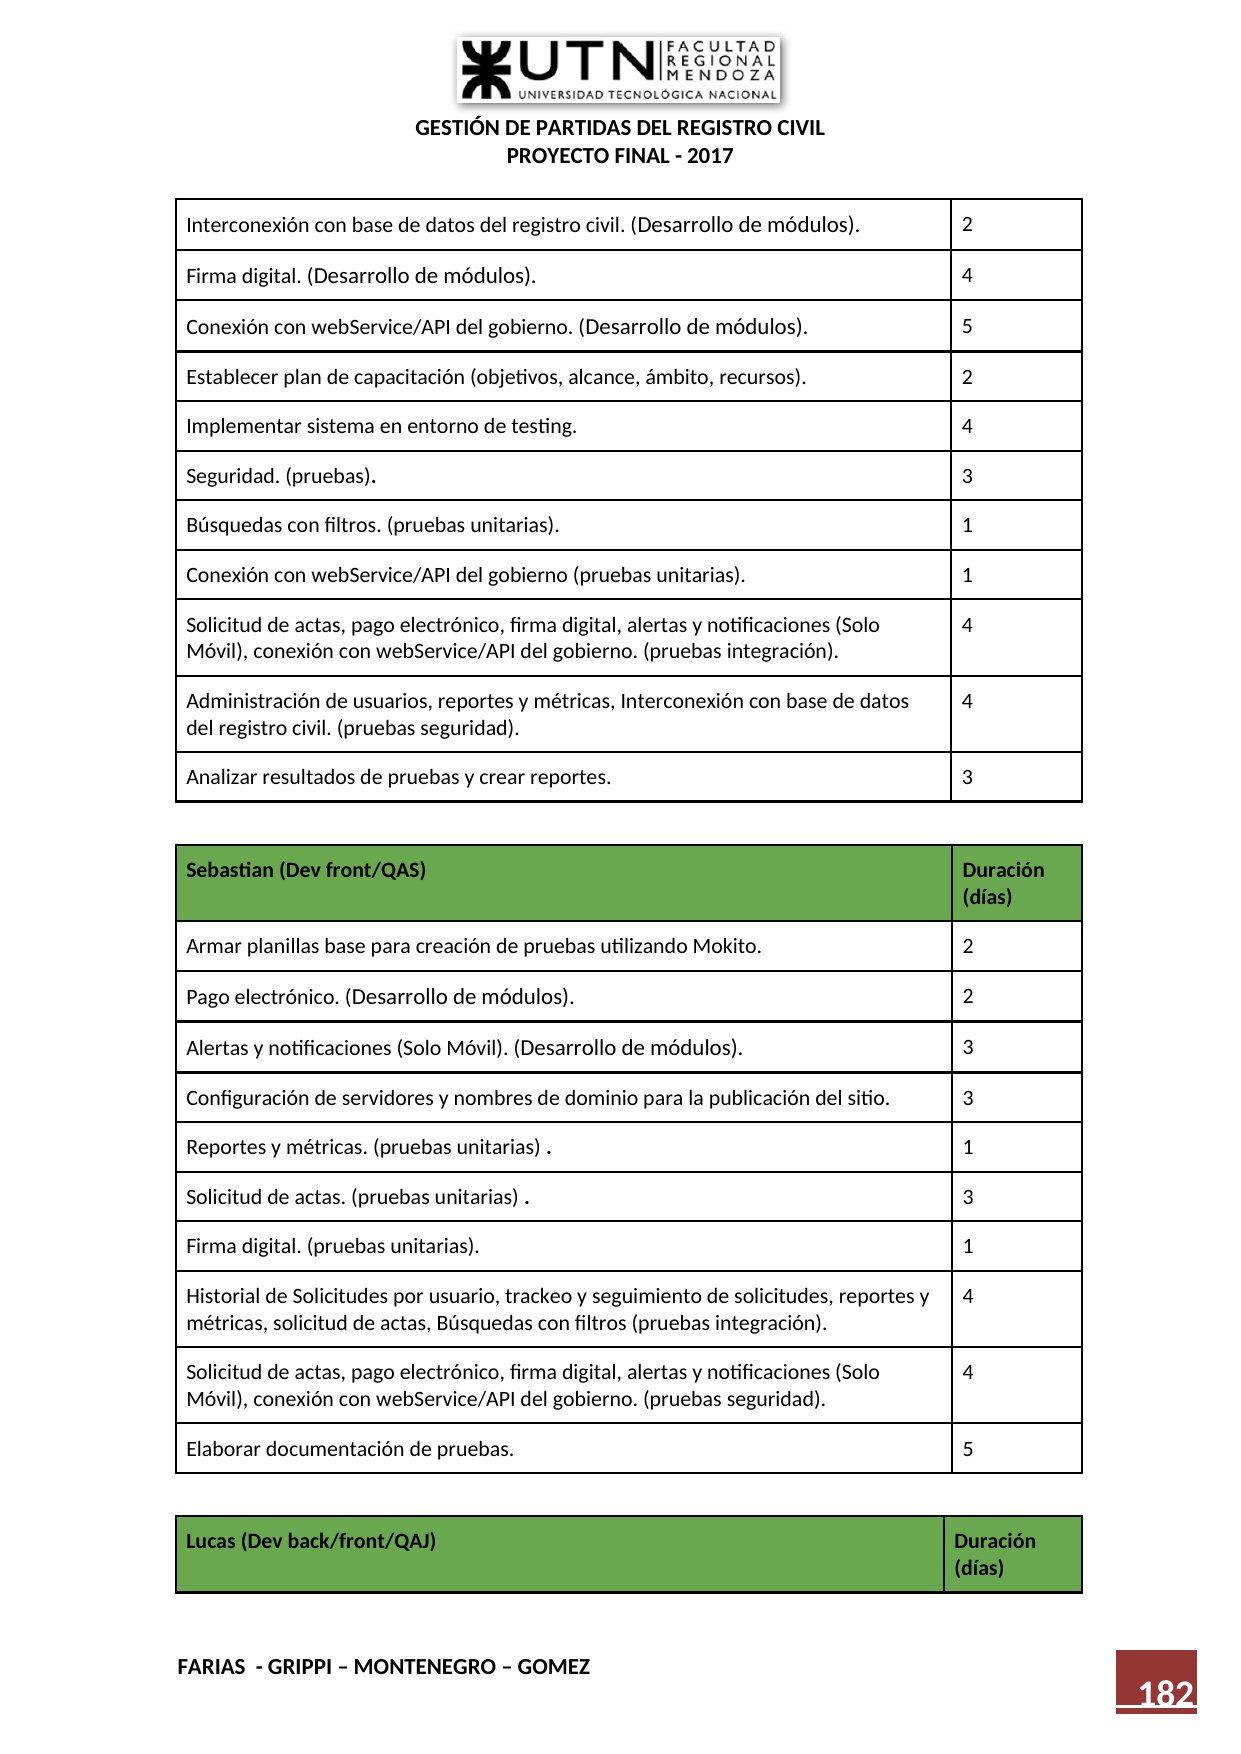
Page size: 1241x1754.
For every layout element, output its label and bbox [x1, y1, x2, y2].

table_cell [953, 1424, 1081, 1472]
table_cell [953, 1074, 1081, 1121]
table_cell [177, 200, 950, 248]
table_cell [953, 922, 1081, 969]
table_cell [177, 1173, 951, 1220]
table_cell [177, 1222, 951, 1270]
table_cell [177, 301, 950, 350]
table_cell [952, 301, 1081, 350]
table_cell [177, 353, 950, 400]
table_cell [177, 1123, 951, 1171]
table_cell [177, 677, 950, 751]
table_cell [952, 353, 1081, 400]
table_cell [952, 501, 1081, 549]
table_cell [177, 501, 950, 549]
picture [449, 29, 791, 114]
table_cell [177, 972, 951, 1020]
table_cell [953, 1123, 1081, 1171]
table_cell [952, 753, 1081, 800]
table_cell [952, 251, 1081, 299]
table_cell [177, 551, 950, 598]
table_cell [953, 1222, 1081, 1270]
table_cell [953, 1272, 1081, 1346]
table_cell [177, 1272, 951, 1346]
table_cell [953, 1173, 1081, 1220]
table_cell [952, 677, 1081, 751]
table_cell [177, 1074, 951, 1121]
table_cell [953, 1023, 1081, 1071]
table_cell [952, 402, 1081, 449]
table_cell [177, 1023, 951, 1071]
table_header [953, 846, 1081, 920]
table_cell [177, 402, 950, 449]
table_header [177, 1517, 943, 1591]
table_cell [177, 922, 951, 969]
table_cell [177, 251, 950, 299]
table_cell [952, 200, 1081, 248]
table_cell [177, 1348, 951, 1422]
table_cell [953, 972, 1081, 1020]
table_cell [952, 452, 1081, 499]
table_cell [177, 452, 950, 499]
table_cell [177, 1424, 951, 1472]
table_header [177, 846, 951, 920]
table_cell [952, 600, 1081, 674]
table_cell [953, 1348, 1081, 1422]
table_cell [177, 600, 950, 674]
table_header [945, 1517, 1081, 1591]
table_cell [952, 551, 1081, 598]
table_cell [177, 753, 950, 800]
